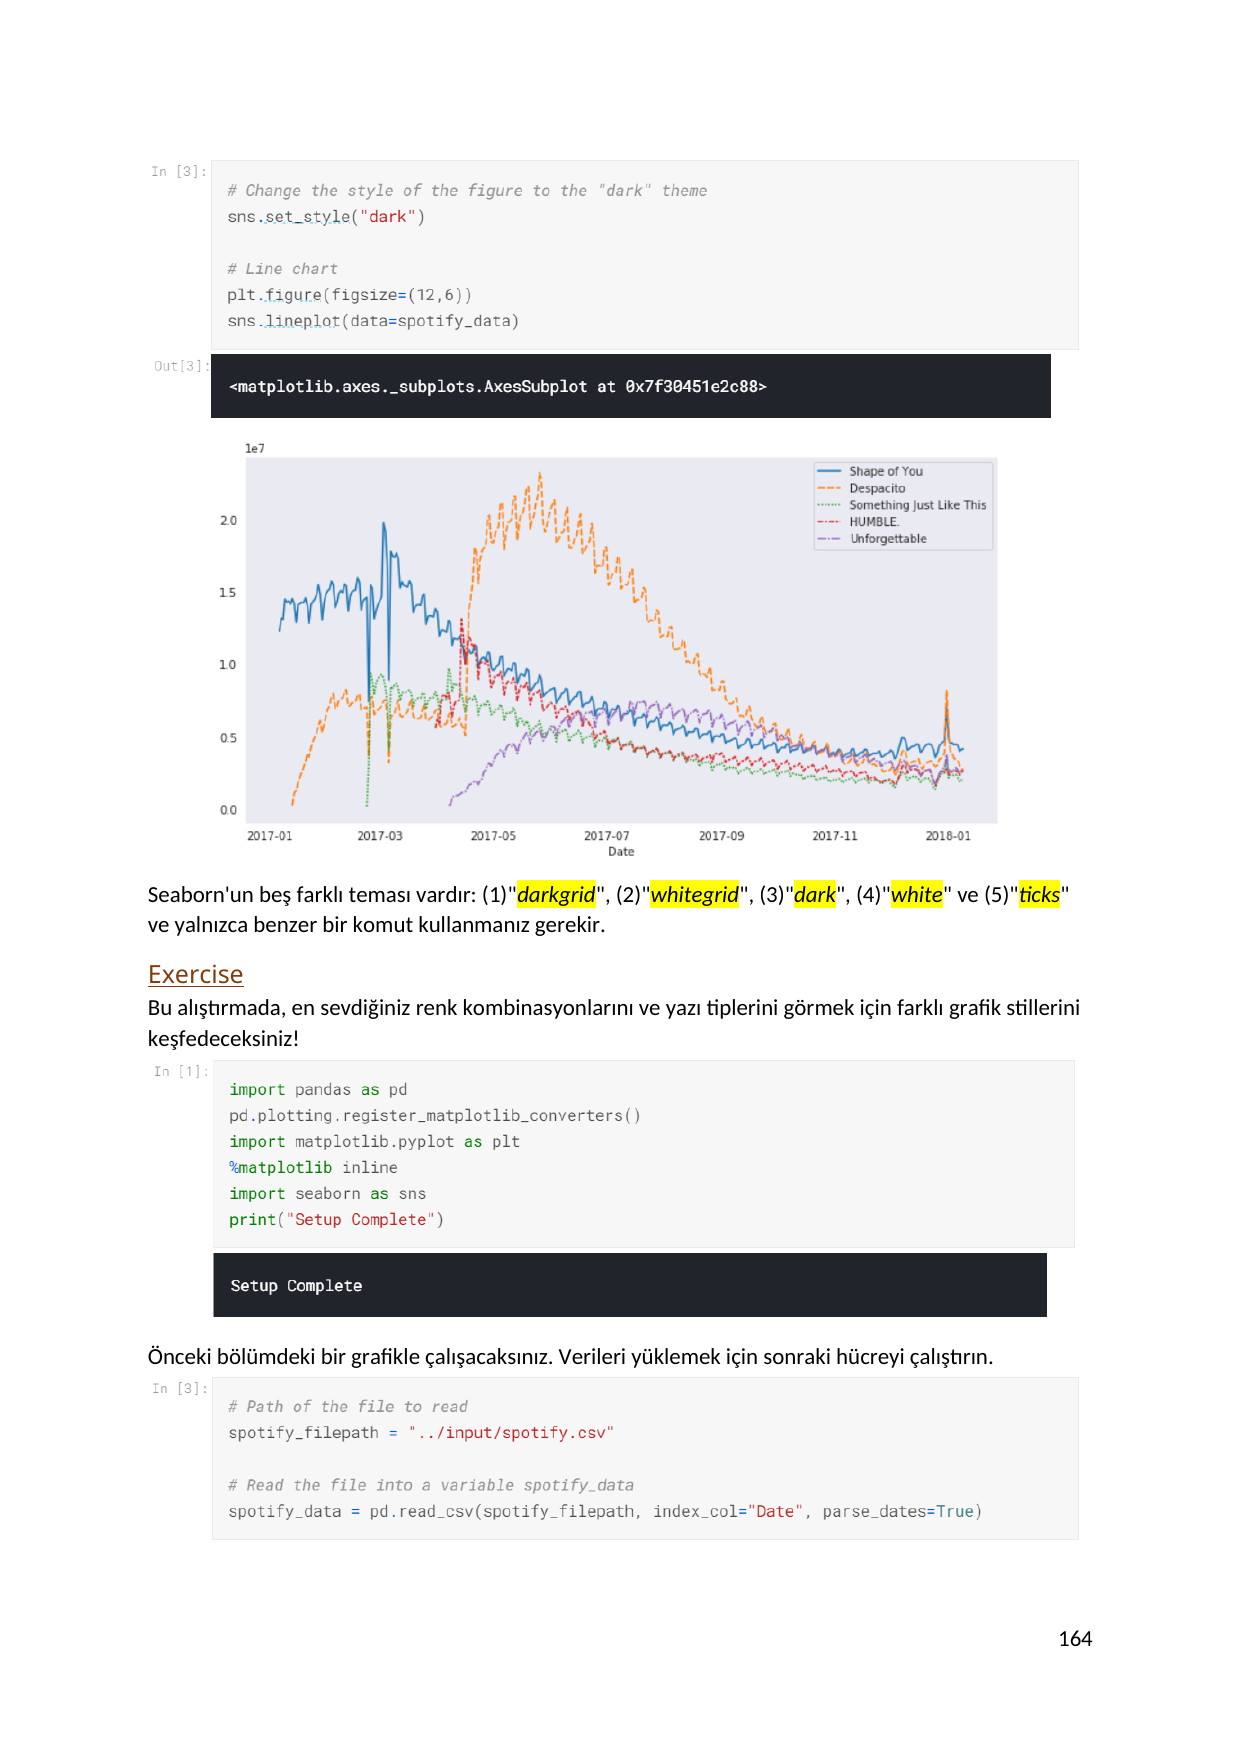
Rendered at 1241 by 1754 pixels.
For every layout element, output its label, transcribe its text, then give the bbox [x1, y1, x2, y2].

text Seaborn'un beş farklı teması vardır: (1)"darkgrid", (2)"whitegrid", (3)"dark", (4)"white" ve (5)"ticks" ve yalnızca benzer bir komut kullanmanız gerekir. [148, 880, 1093, 938]
picture [147, 1372, 1093, 1545]
text Bu alıştırmada, en sevdiğiniz renk kombinasyonlarını ve yazı tiplerini görmek için farklı grafik stillerini keşfedeceksiniz! [148, 993, 1093, 1053]
subtitle Exercise [148, 957, 1093, 991]
picture [147, 1053, 1093, 1324]
picture [147, 147, 1093, 861]
text Önceki bölümdeki bir grafikle çalışacaksınız. Verileri yüklemek için sonraki hücreyi çalıştırın. [148, 1342, 1093, 1372]
